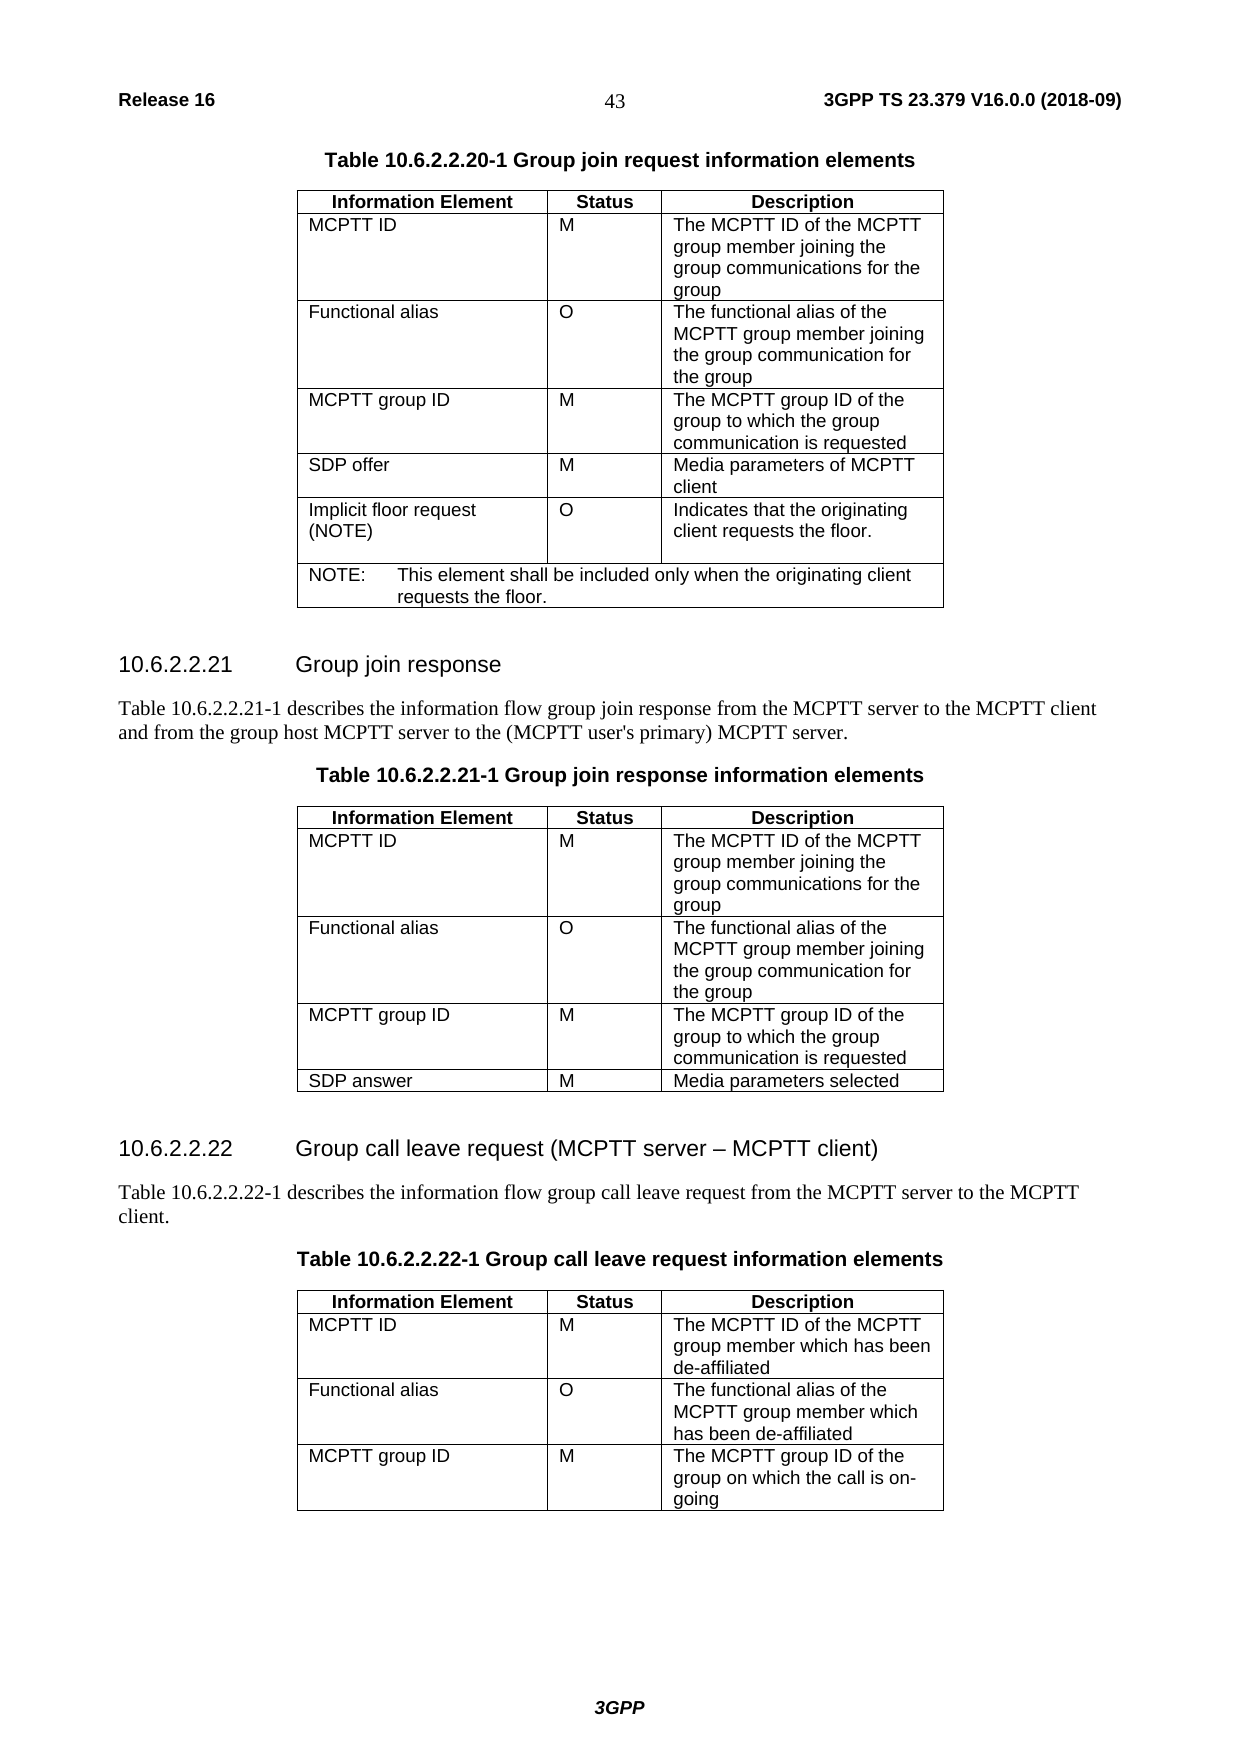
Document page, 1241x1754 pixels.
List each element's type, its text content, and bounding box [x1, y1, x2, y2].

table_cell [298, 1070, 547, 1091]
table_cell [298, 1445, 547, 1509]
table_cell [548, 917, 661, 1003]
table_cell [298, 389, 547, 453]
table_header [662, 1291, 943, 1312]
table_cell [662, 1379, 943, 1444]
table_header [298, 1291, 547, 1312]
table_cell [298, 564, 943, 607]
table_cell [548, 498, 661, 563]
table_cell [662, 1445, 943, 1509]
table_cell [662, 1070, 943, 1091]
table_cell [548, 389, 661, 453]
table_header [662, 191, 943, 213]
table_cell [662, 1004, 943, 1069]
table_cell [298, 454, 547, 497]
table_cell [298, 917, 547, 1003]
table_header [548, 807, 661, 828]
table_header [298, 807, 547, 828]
text Table 10.6.2.2.21-1 describes the information flow group join response from the MCPTT server to the MCPTT client and from the group host MCPTT server to the (MCPTT user's primary) MCPTT server. [118, 696, 1122, 744]
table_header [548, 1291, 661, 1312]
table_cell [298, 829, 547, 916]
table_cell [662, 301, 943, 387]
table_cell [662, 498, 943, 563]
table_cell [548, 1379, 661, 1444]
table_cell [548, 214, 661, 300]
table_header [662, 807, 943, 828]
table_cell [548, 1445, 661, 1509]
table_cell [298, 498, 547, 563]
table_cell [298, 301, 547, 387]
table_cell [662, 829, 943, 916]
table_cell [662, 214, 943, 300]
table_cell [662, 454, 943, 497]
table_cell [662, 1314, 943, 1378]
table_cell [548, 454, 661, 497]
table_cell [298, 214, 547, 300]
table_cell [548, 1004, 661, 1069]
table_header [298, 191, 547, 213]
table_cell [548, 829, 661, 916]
text Table 10.6.2.2.22-1 describes the information flow group call leave request from the MCPTT server to the MCPTT client. [118, 1180, 1122, 1228]
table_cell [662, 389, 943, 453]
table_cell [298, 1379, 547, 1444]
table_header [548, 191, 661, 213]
text Table 10.6.2.2.21-1 Group join response information elements [118, 763, 1122, 787]
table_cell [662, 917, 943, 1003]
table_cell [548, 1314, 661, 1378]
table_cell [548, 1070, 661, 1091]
subtitle 10.6.2.2.22 Group call leave request (MCPTT server – MCPTT client) [118, 1135, 1122, 1161]
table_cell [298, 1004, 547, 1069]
subtitle 10.6.2.2.21 Group join response [118, 651, 1122, 677]
text Table 10.6.2.2.20-1 Group join request information elements [118, 147, 1122, 171]
text Table 10.6.2.2.22-1 Group call leave request information elements [118, 1247, 1122, 1271]
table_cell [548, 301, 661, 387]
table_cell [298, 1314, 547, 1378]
